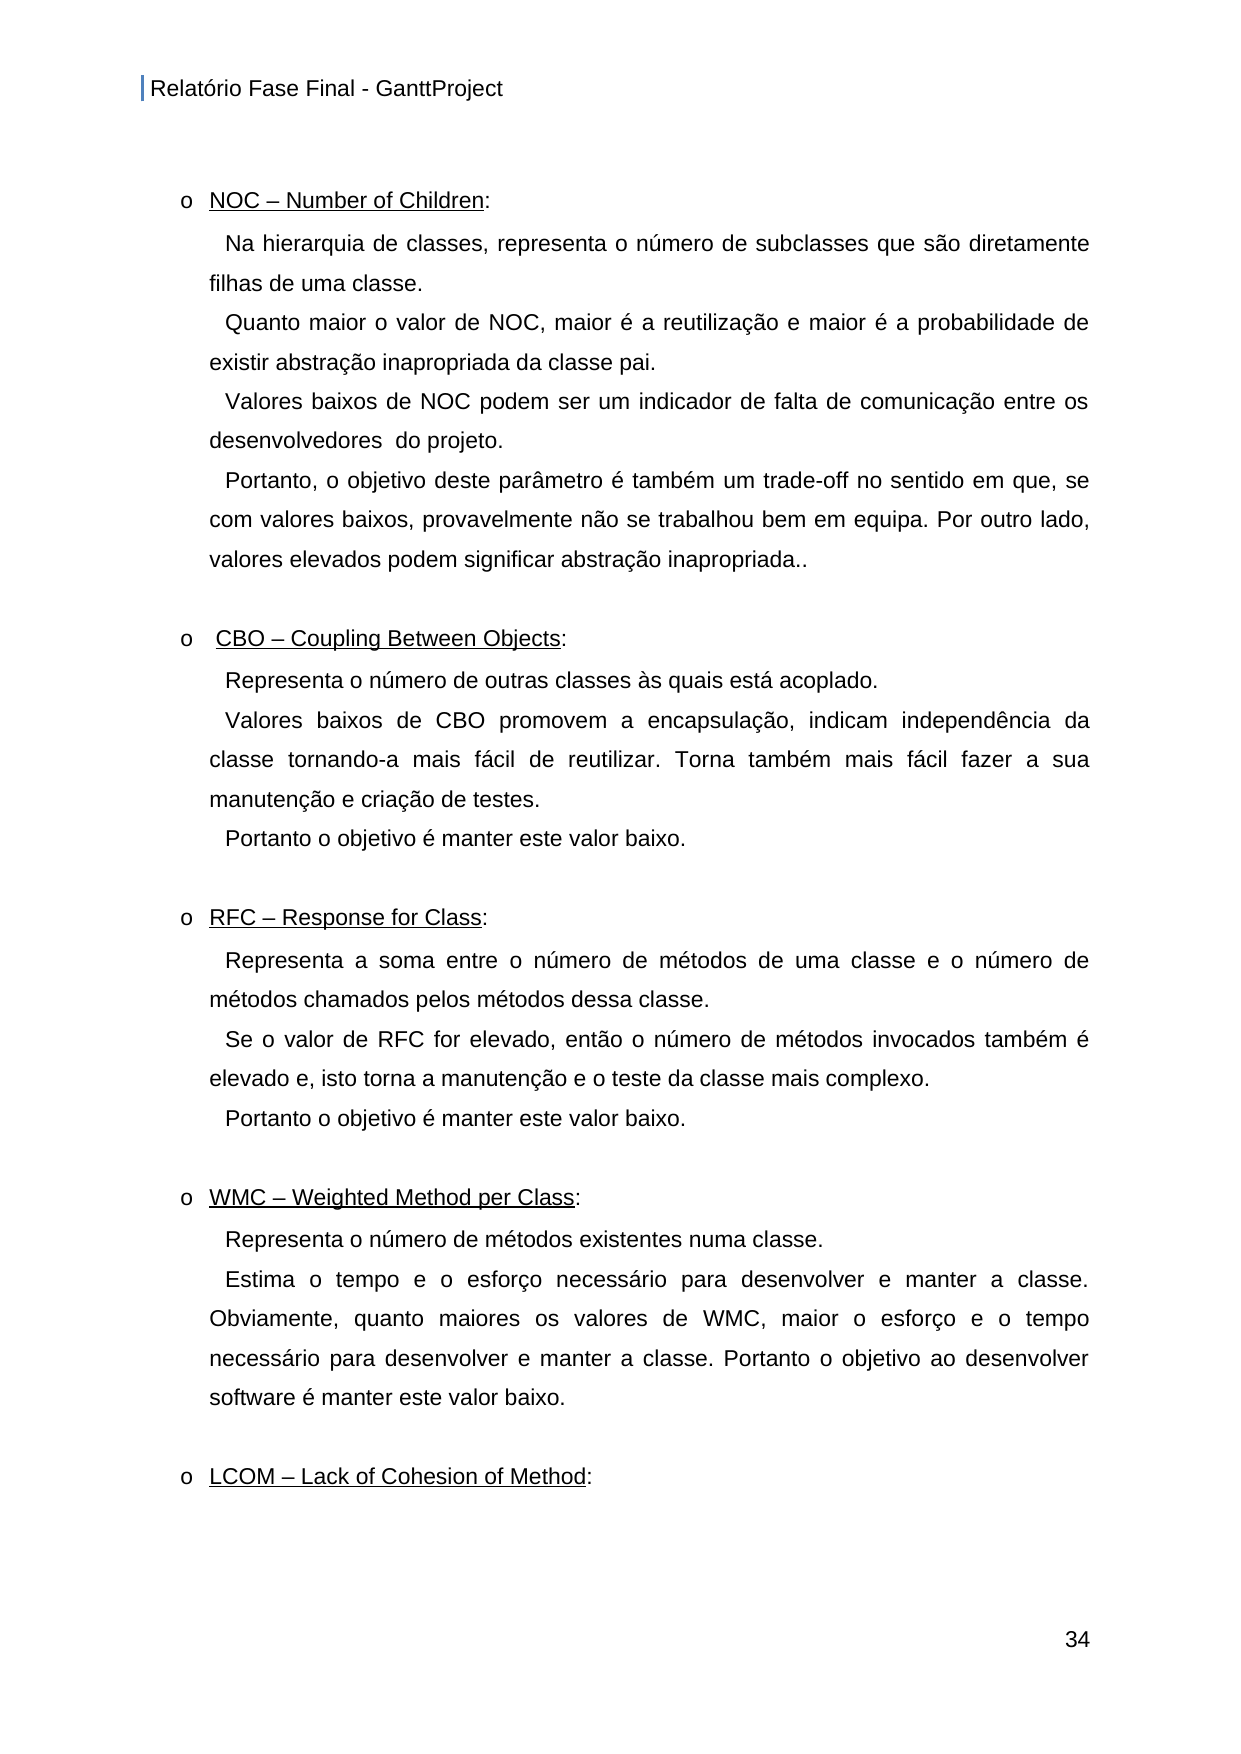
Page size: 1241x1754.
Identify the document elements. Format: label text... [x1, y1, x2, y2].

list LCOM – Lack of Cohesion of Method: [179, 1463, 1090, 1491]
list Valores baixos de CBO promovem a encapsulação, indicam independência da classe tornando-a mais fácil de reutilizar. Torna também mais fácil fazer a sua manutenção e criação de testes. [209, 707, 1090, 812]
list Portanto o objetivo é manter este valor baixo. [209, 1104, 1090, 1131]
list Representa o número de outras classes às quais está acoplado. [209, 667, 1090, 694]
list NOC – Number of Children: [179, 187, 1090, 216]
list Representa o número de métodos existentes numa classe. [209, 1226, 1090, 1252]
list Portanto, o objetivo deste parâmetro é também um trade-off no sentido em que, se com valores baixos, provavelmente não se trabalhou bem em equipa. Por outro lado, valores elevados podem significar abstração inapropriada.. [209, 467, 1090, 572]
list RFC – Response for Class: [179, 904, 1090, 932]
list Valores baixos de NOC podem ser um indicador de falta de comunicação entre os desenvolvedores do projeto. [209, 388, 1090, 454]
list Quanto maior o valor de NOC, maior é a reutilização e maior é a probabilidade de existir abstração inapropriada da classe pai. [209, 309, 1090, 375]
list CBO – Coupling Between Objects: [179, 625, 1090, 653]
list Se o valor de RFC for elevado, então o número de métodos invocados também é elevado e, isto torna a manutenção e o teste da classe mais complexo. [209, 1026, 1090, 1091]
list Na hierarquia de classes, representa o número de subclasses que são diretamente filhas de uma classe. [209, 230, 1090, 296]
list Portanto o objetivo é manter este valor baixo. [209, 825, 1090, 852]
list WMC – Weighted Method per Class: [179, 1183, 1090, 1212]
list Representa a soma entre o número de métodos de uma classe e o número de métodos chamados pelos métodos dessa classe. [209, 947, 1090, 1012]
list Estima o tempo e o esforço necessário para desenvolver e manter a classe. Obviamente, quanto maiores os valores de WMC, maior o esforço e o tempo necessário para desenvolver e manter a classe. Portanto o objetivo ao desenvolver software é manter este valor baixo. [209, 1266, 1090, 1410]
